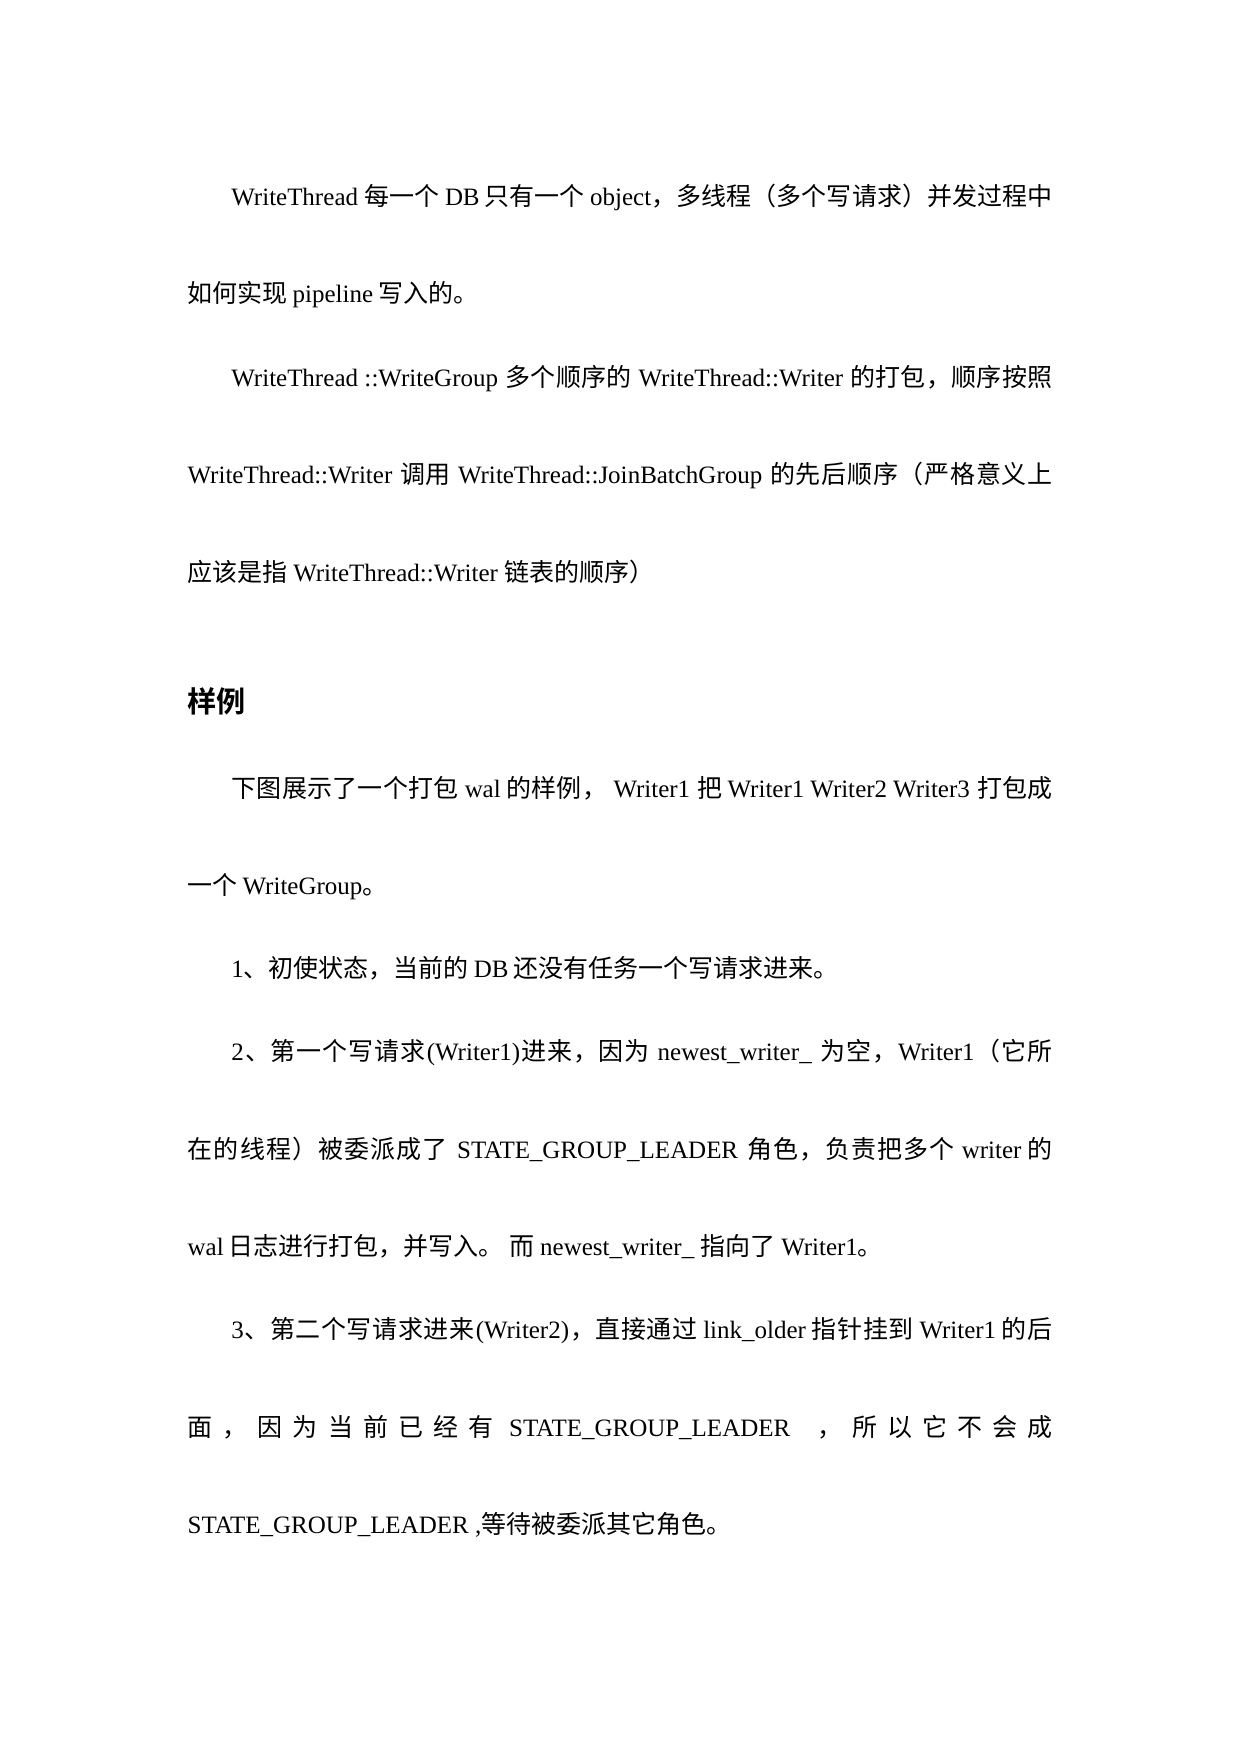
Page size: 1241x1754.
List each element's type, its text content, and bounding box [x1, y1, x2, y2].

text 下图展示了一个打包wal的样例， Writer1 把Writer1 Writer2 Writer3 打包成一个WriteGroup。 [187, 754, 1053, 916]
text WriteThread 每一个DB只有一个object，多线程（多个写请求）并发过程中如何实现pipeline写入的。 [187, 162, 1053, 324]
text 1、初使状态，当前的DB还没有任务一个写请求进来。 [187, 934, 1053, 999]
text 3、第二个写请求进来(Writer2)，直接通过link_older指针挂到Writer1的后面，因为当前已经有STATE_GROUP_LEADER ，所以它不会成STATE_GROUP_LEADER ,等待被委派其它角色。 [187, 1296, 1053, 1556]
text 2、第一个写请求(Writer1)进来，因为 newest_writer_ 为空，Writer1（它所在的线程）被委派成了 STATE_GROUP_LEADER 角色，负责把多个writer的wal日志进行打包，并写入。 而 newest_writer_ 指向了 Writer1。 [187, 1017, 1053, 1277]
text WriteThread ::WriteGroup 多个顺序的 WriteThread::Writer 的打包，顺序按照 WriteThread::Writer 调用 WriteThread::JoinBatchGroup 的先后顺序（严格意义上应该是指 WriteThread::Writer 链表的顺序） [187, 343, 1053, 603]
subtitle 样例 [187, 668, 1053, 733]
